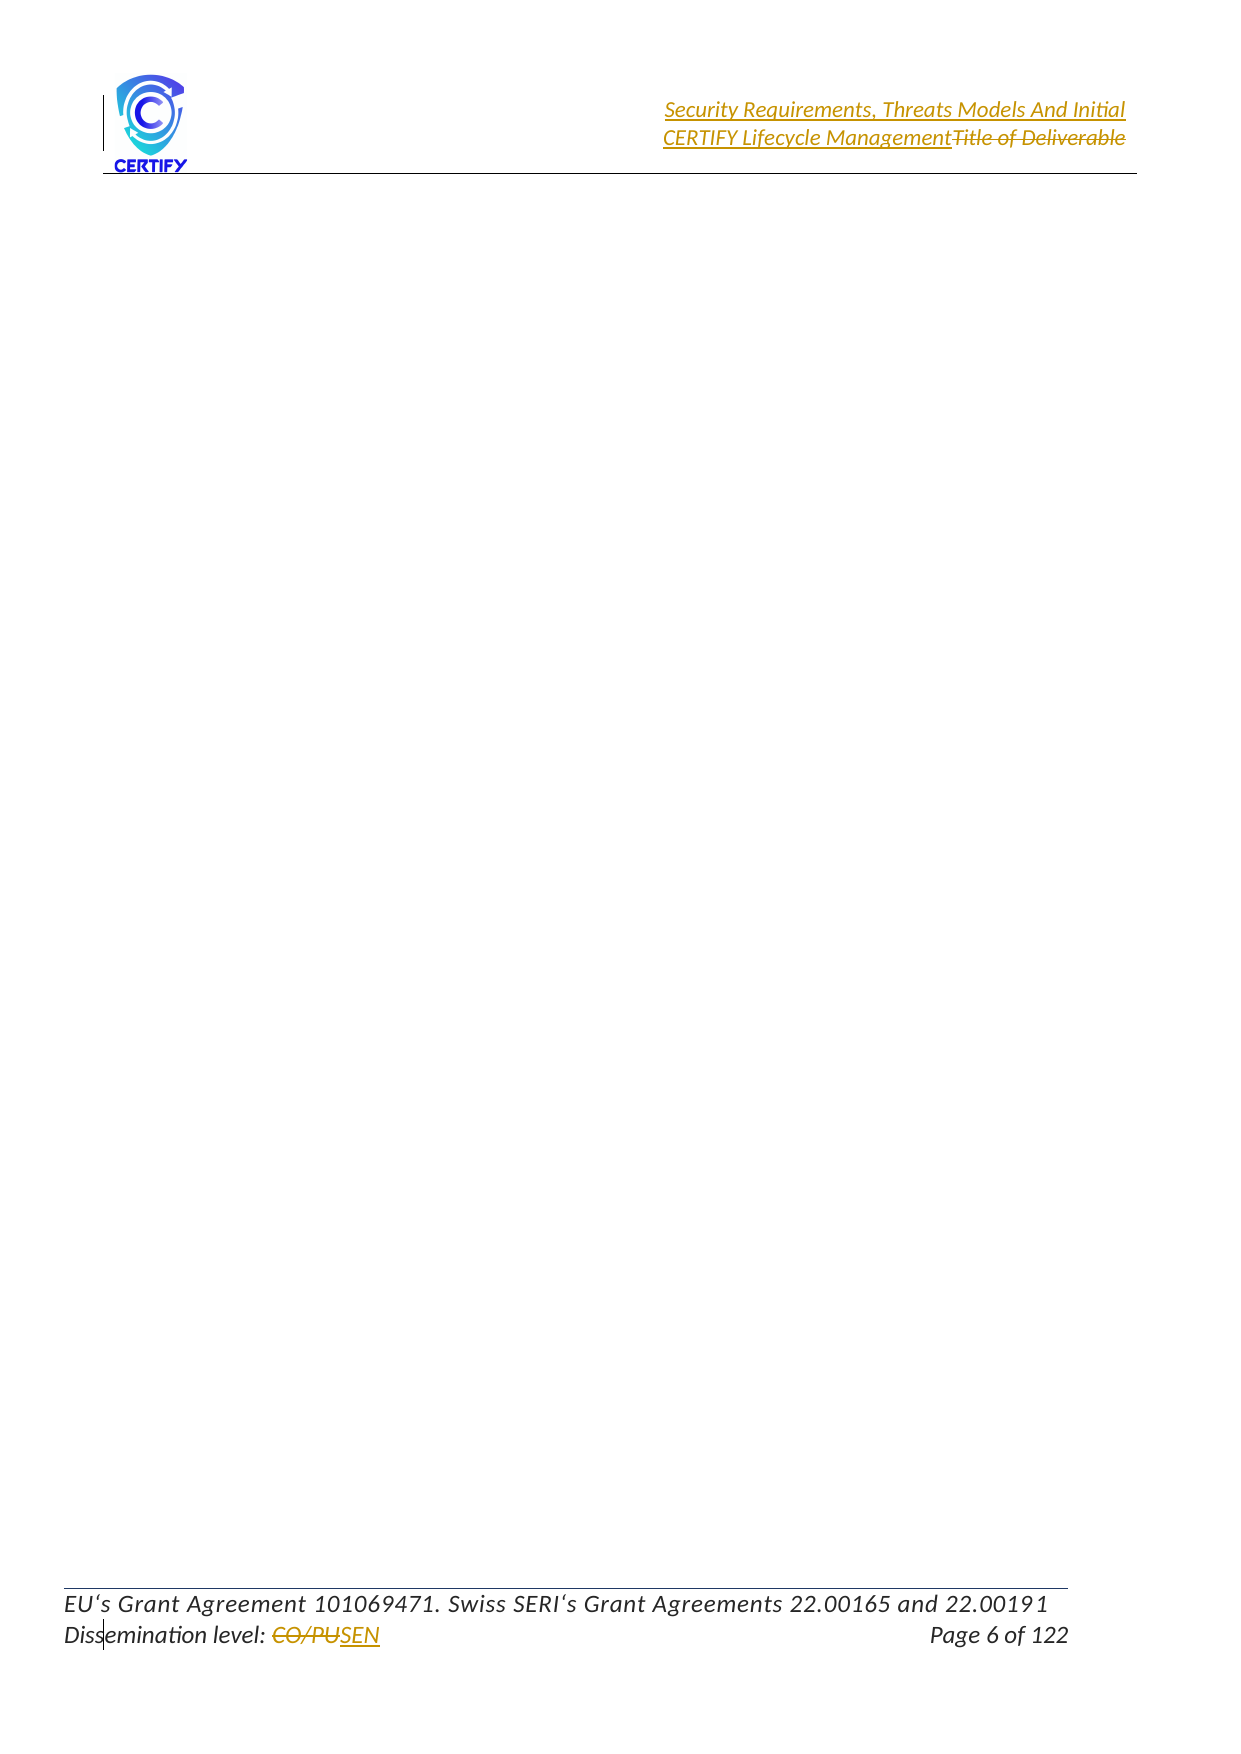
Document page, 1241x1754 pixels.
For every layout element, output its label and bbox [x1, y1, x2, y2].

picture [114, 73, 188, 173]
